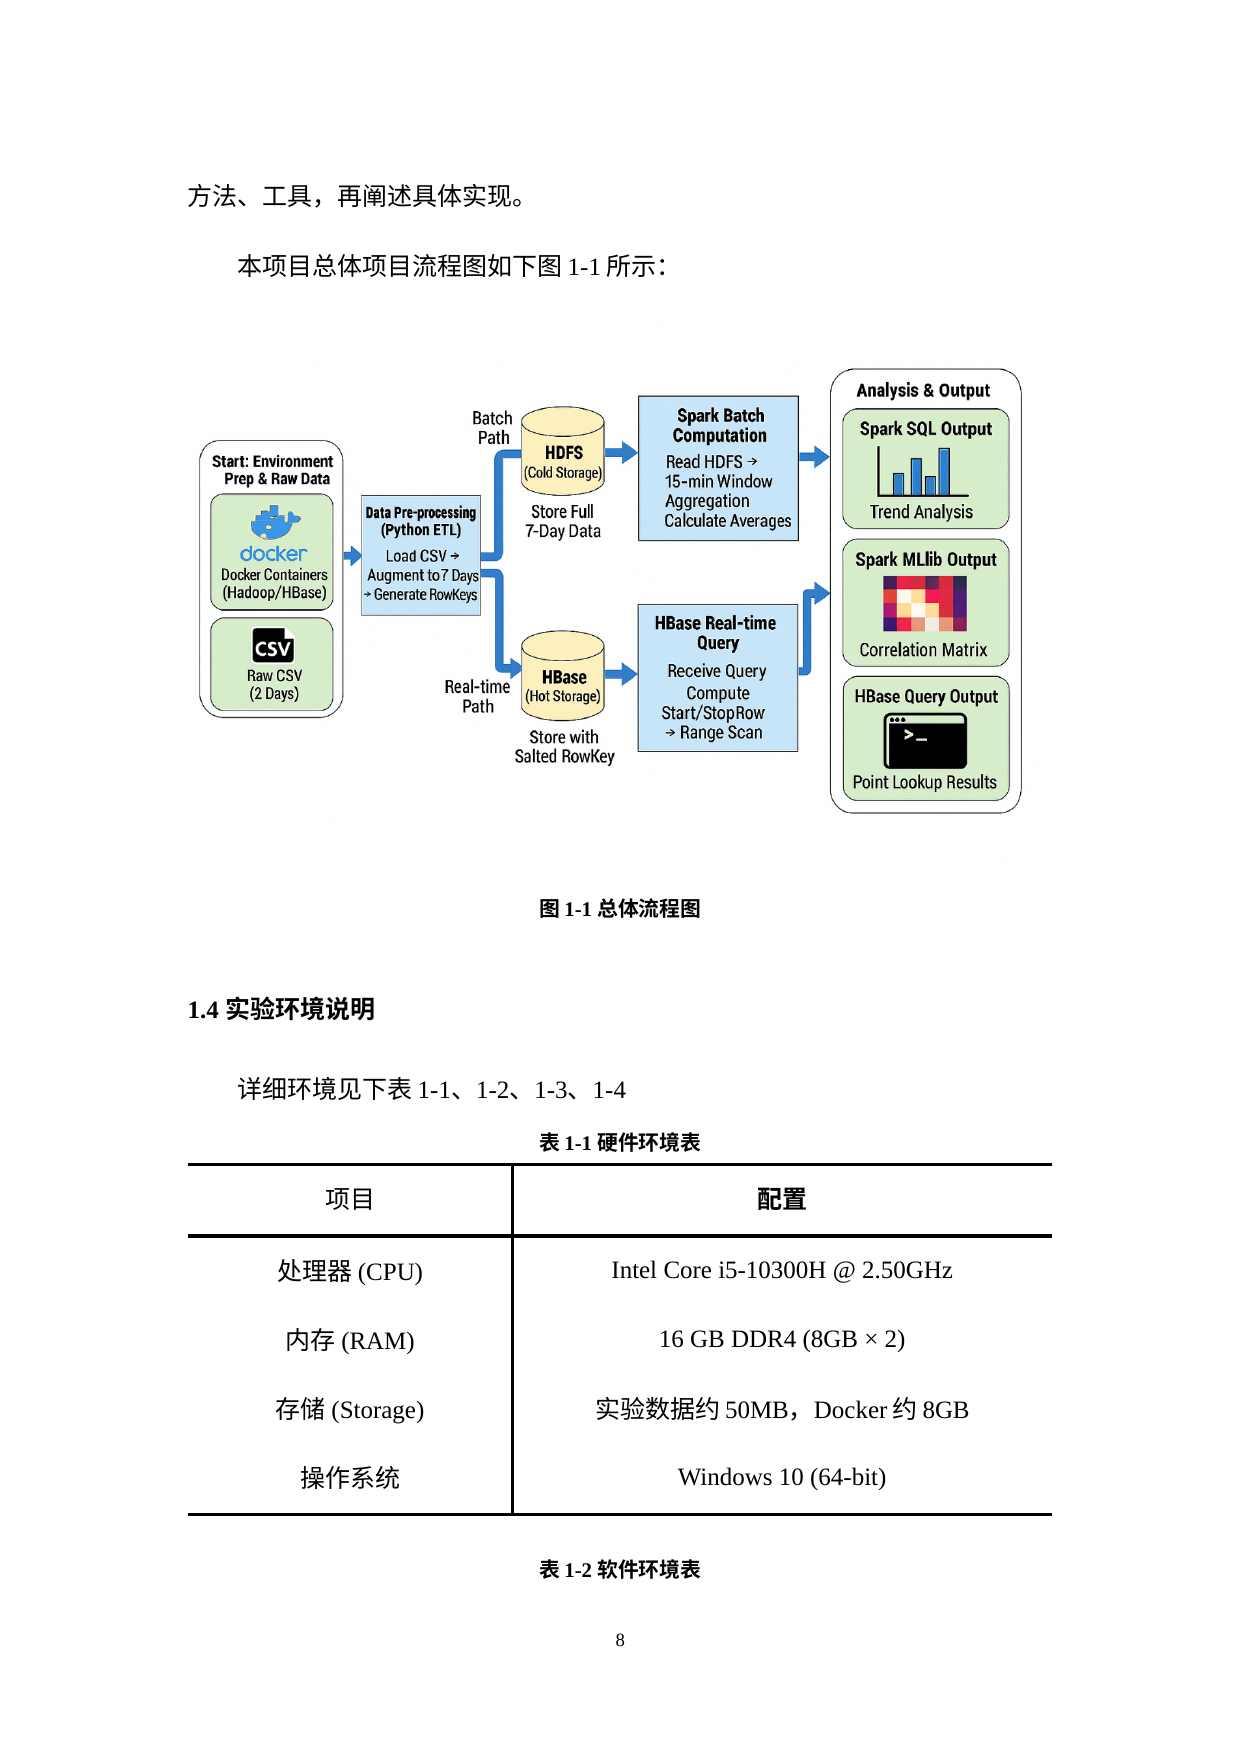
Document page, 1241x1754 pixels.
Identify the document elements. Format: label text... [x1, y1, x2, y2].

table_cell 实验数据约50MB，Docker约8GB [514, 1375, 1052, 1444]
text 图1-1 总体流程图 [187, 892, 1053, 924]
table_cell 处理器 (CPU) [188, 1238, 511, 1306]
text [187, 162, 1053, 227]
table_header 配置 [514, 1166, 1052, 1234]
table_cell Intel Core i5-10300H @ 2.50GHz [514, 1238, 1052, 1306]
table_cell 操作系统 [188, 1444, 511, 1512]
table_cell 内存 (RAM) [188, 1306, 511, 1375]
table_cell 存储 (Storage) [188, 1375, 511, 1444]
text 表1-2 软件环境表 [187, 1552, 1053, 1585]
text 1.4 实验环境说明 [187, 975, 1053, 1040]
picture [187, 302, 1052, 879]
text 详细环境见下表1-1、1-2、1-3、1-4 [187, 1055, 1053, 1120]
text 本项目总体项目流程图如下图1-1所示： [187, 232, 1053, 297]
table_cell 16 GB DDR4 (8GB × 2) [514, 1306, 1052, 1375]
table_header 项目 [188, 1166, 511, 1234]
text 表1-1 硬件环境表 [187, 1126, 1053, 1158]
table_cell Windows 10 (64-bit) [514, 1444, 1052, 1512]
